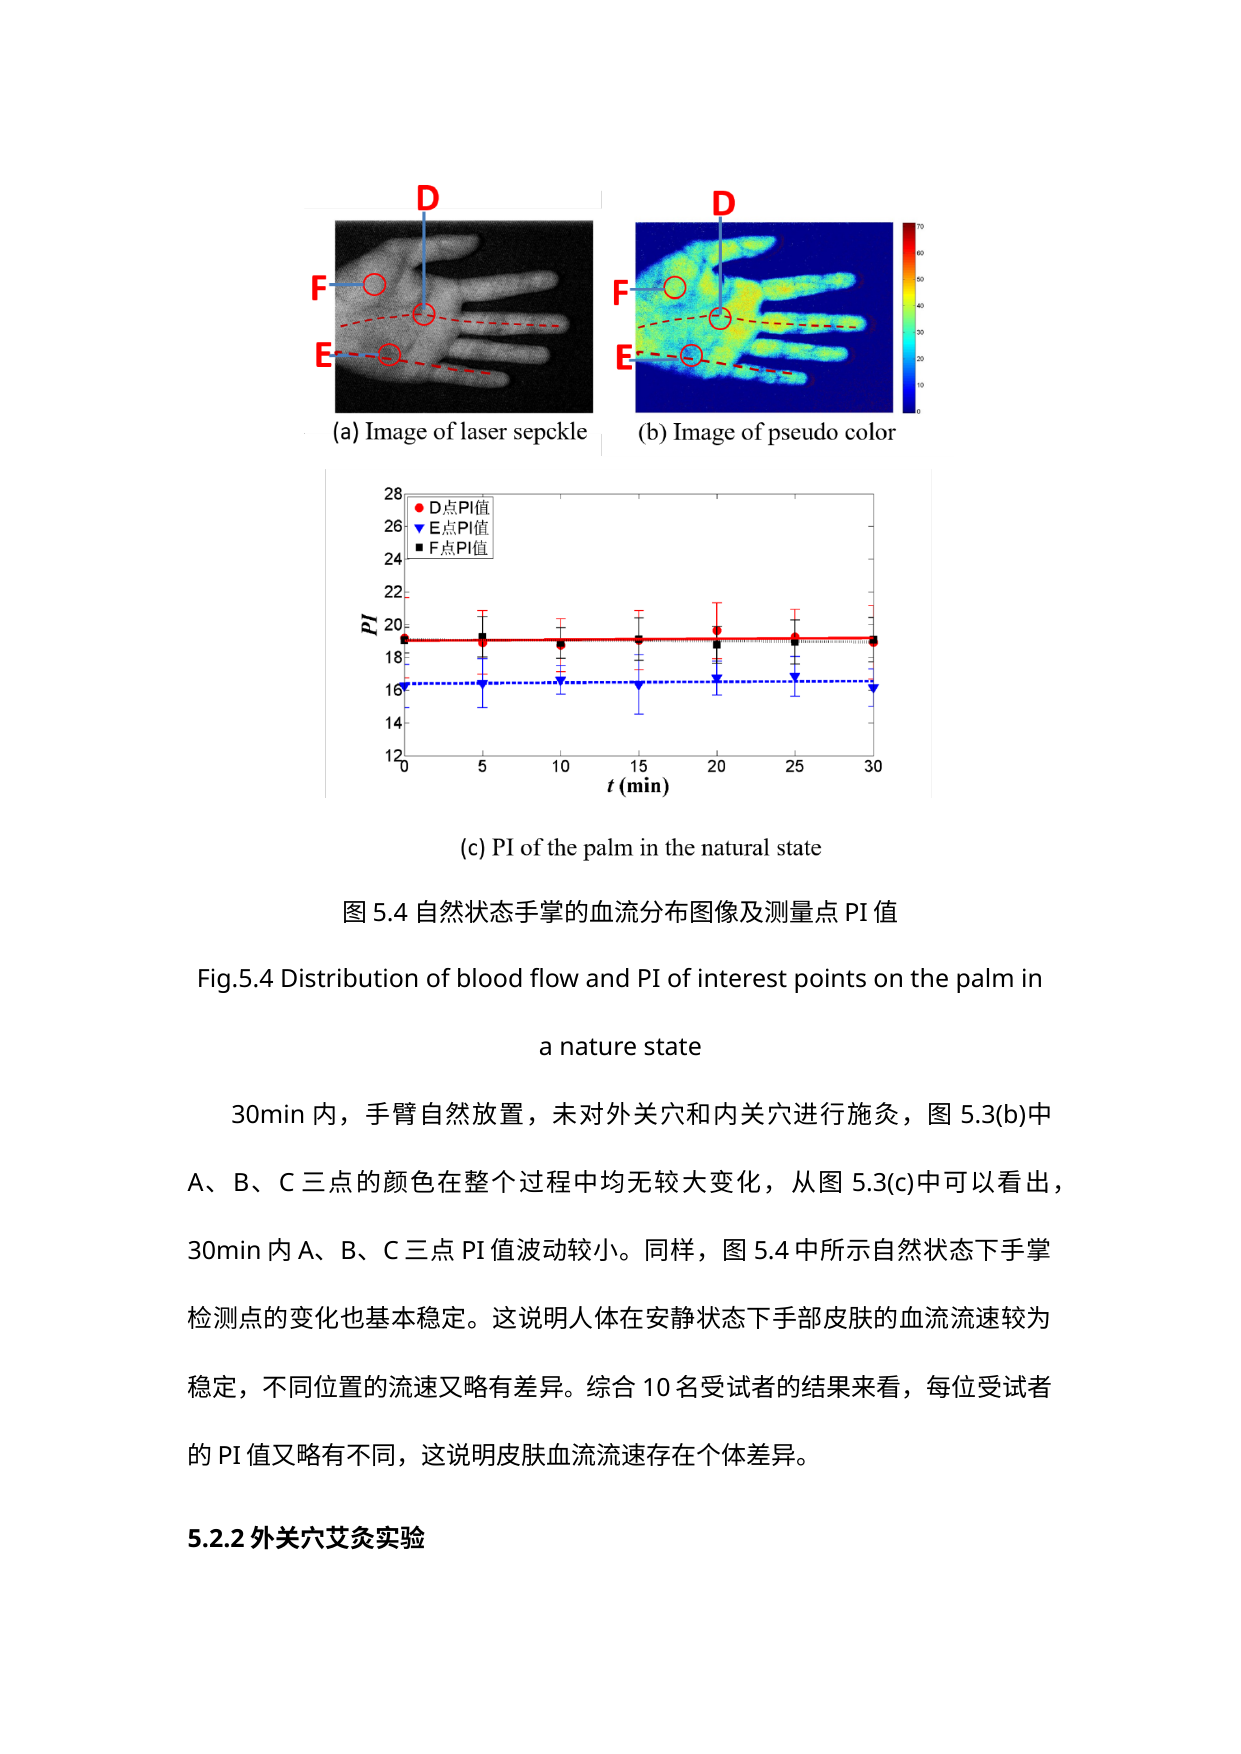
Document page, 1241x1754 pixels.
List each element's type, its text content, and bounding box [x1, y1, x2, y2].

picture [285, 162, 955, 877]
text 30min内，手臂自然放置，未对外关穴和内关穴进行施灸，图5.3(b)中A、B、C三点的颜色在整个过程中均无较大变化，从图5.3(c)中可以看出，30min内A、B、C三点PI值波动较小。同样，图5.4中所示自然状态下手掌检测点的变化也基本稳定。这说明人体在安静状态下手部皮肤的血流流速较为稳定，不同位置的流速又略有差异。综合10名受试者的结果来看，每位受试者的PI值又略有不同，这说明皮肤血流流速存在个体差异。 [187, 1080, 1053, 1486]
text 图5.4 自然状态手掌的血流分布图像及测量点PI值 [187, 878, 1053, 943]
text Fig.5.4 Distribution of blood flow and PI of interest points on the palm in a nature state [187, 945, 1053, 1078]
text 5.2.2外关穴艾灸实验 [187, 1504, 1053, 1569]
